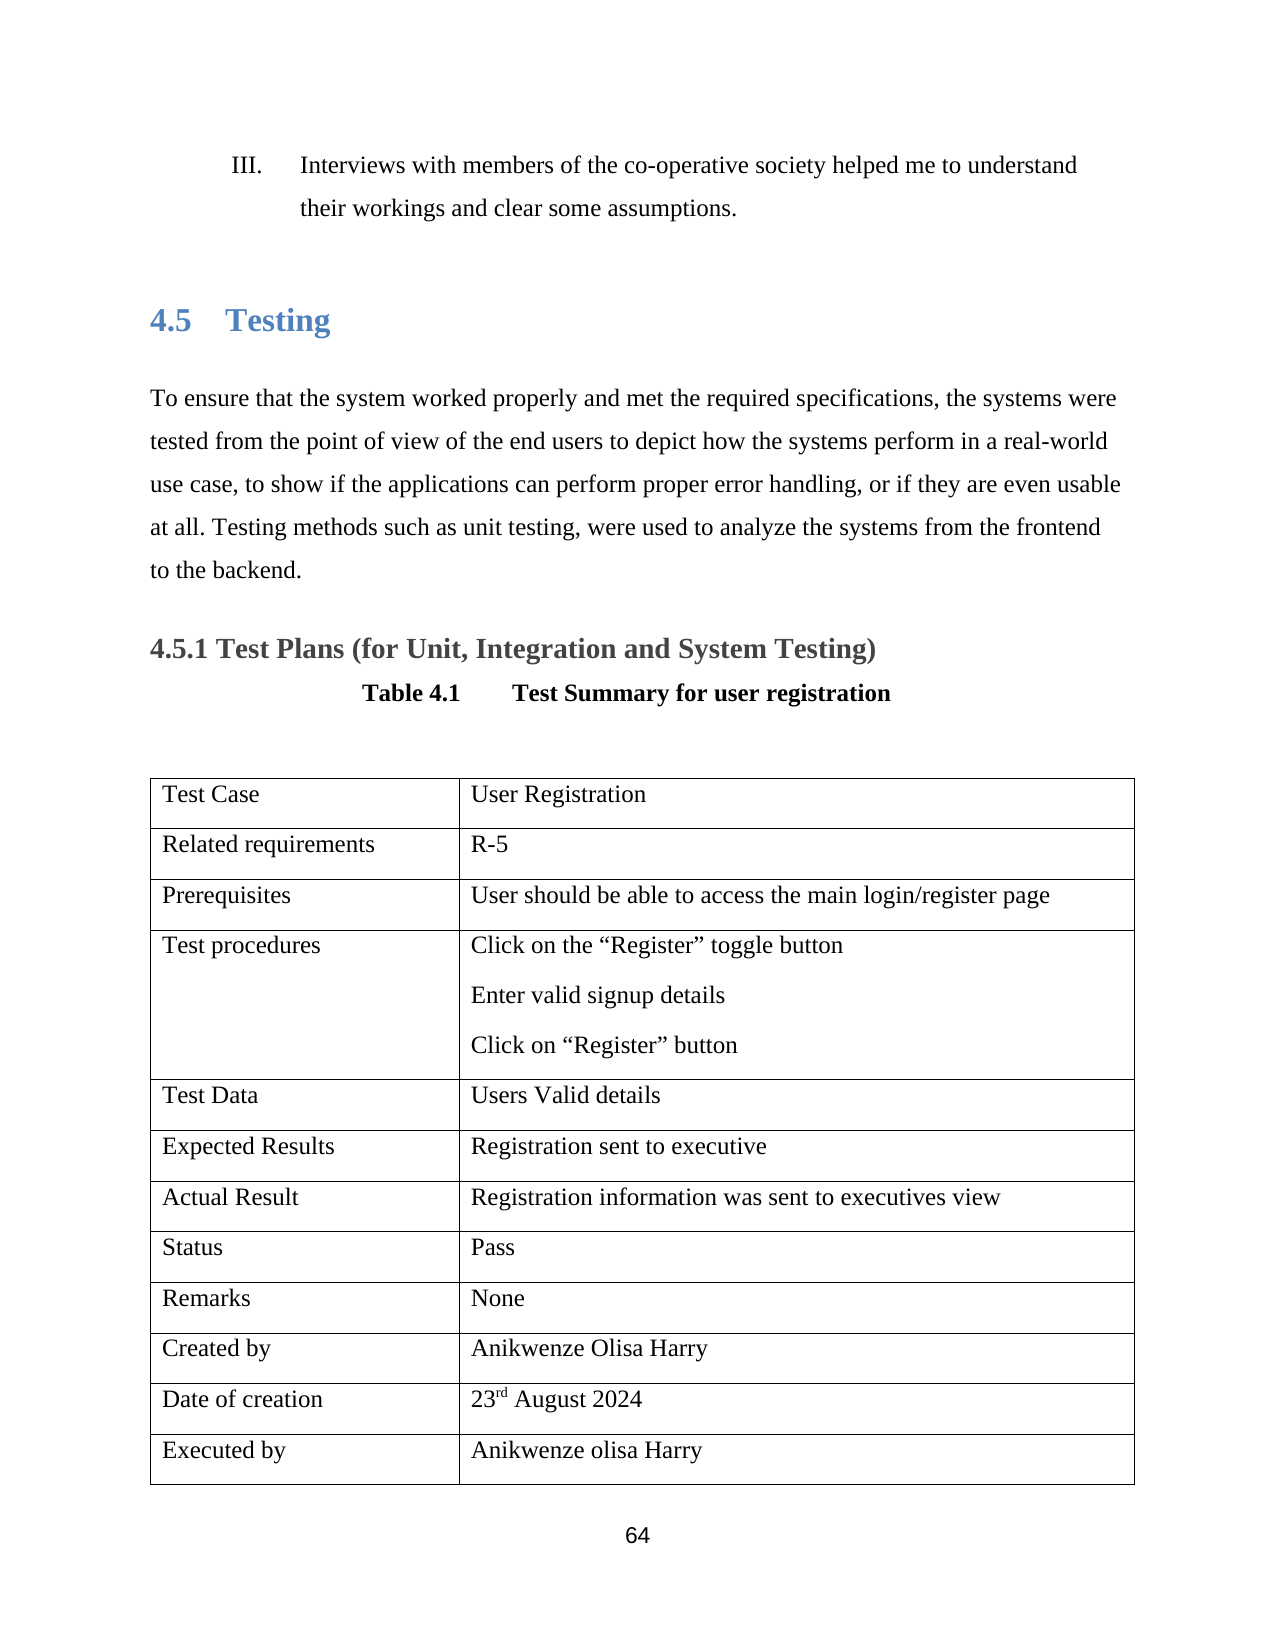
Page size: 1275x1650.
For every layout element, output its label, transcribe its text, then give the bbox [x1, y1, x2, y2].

table_cell Anikwenze olisa Harry [460, 1435, 1134, 1484]
table_cell Date of creation [151, 1384, 459, 1434]
table_cell Status [151, 1232, 459, 1282]
list Interviews with members of the co-operative society helped me to understand their workings and clear some assumptions. [262, 150, 1125, 222]
table_cell Test Data [151, 1080, 459, 1130]
table_cell None [460, 1283, 1134, 1332]
text To ensure that the system worked properly and met the required specifications, the systems were tested from the point of view of the end users to depict how the systems perform in a real-world use case, to show if the applications can perform proper error handling, or if they are even usable at all. Testing methods such as unit testing, were used to analyze the systems from the frontend to the backend. [150, 383, 1125, 584]
table_cell Pass [460, 1232, 1134, 1282]
table_cell Executed by [151, 1435, 459, 1484]
table_cell Registration sent to executive [460, 1131, 1134, 1181]
table_header User Registration [460, 779, 1134, 828]
table_cell Anikwenze Olisa Harry [460, 1334, 1134, 1383]
table_cell Click on the “Register” toggle button Enter valid signup details Click on “Register” button [460, 931, 1134, 1079]
text Table 4.1 Test Summary for user registration [150, 678, 1102, 707]
table_cell Registration information was sent to executives view [460, 1182, 1134, 1231]
table_cell R-5 [460, 829, 1134, 879]
subtitle 4.5 Testing [150, 300, 1125, 338]
table_cell Remarks [151, 1283, 459, 1332]
table_cell Users Valid details [460, 1080, 1134, 1130]
table_cell User should be able to access the main login/register page [460, 880, 1134, 929]
table_cell 23rd August 2024 [460, 1384, 1134, 1434]
table_cell Expected Results [151, 1131, 459, 1181]
table_cell Prerequisites [151, 880, 459, 929]
table_cell Test procedures [151, 931, 459, 1079]
table_cell Actual Result [151, 1182, 459, 1231]
table_cell Created by [151, 1334, 459, 1383]
table_cell Related requirements [151, 829, 459, 879]
table_header Test Case [151, 779, 459, 828]
subtitle 4.5.1 Test Plans (for Unit, Integration and System Testing) [150, 632, 1125, 665]
